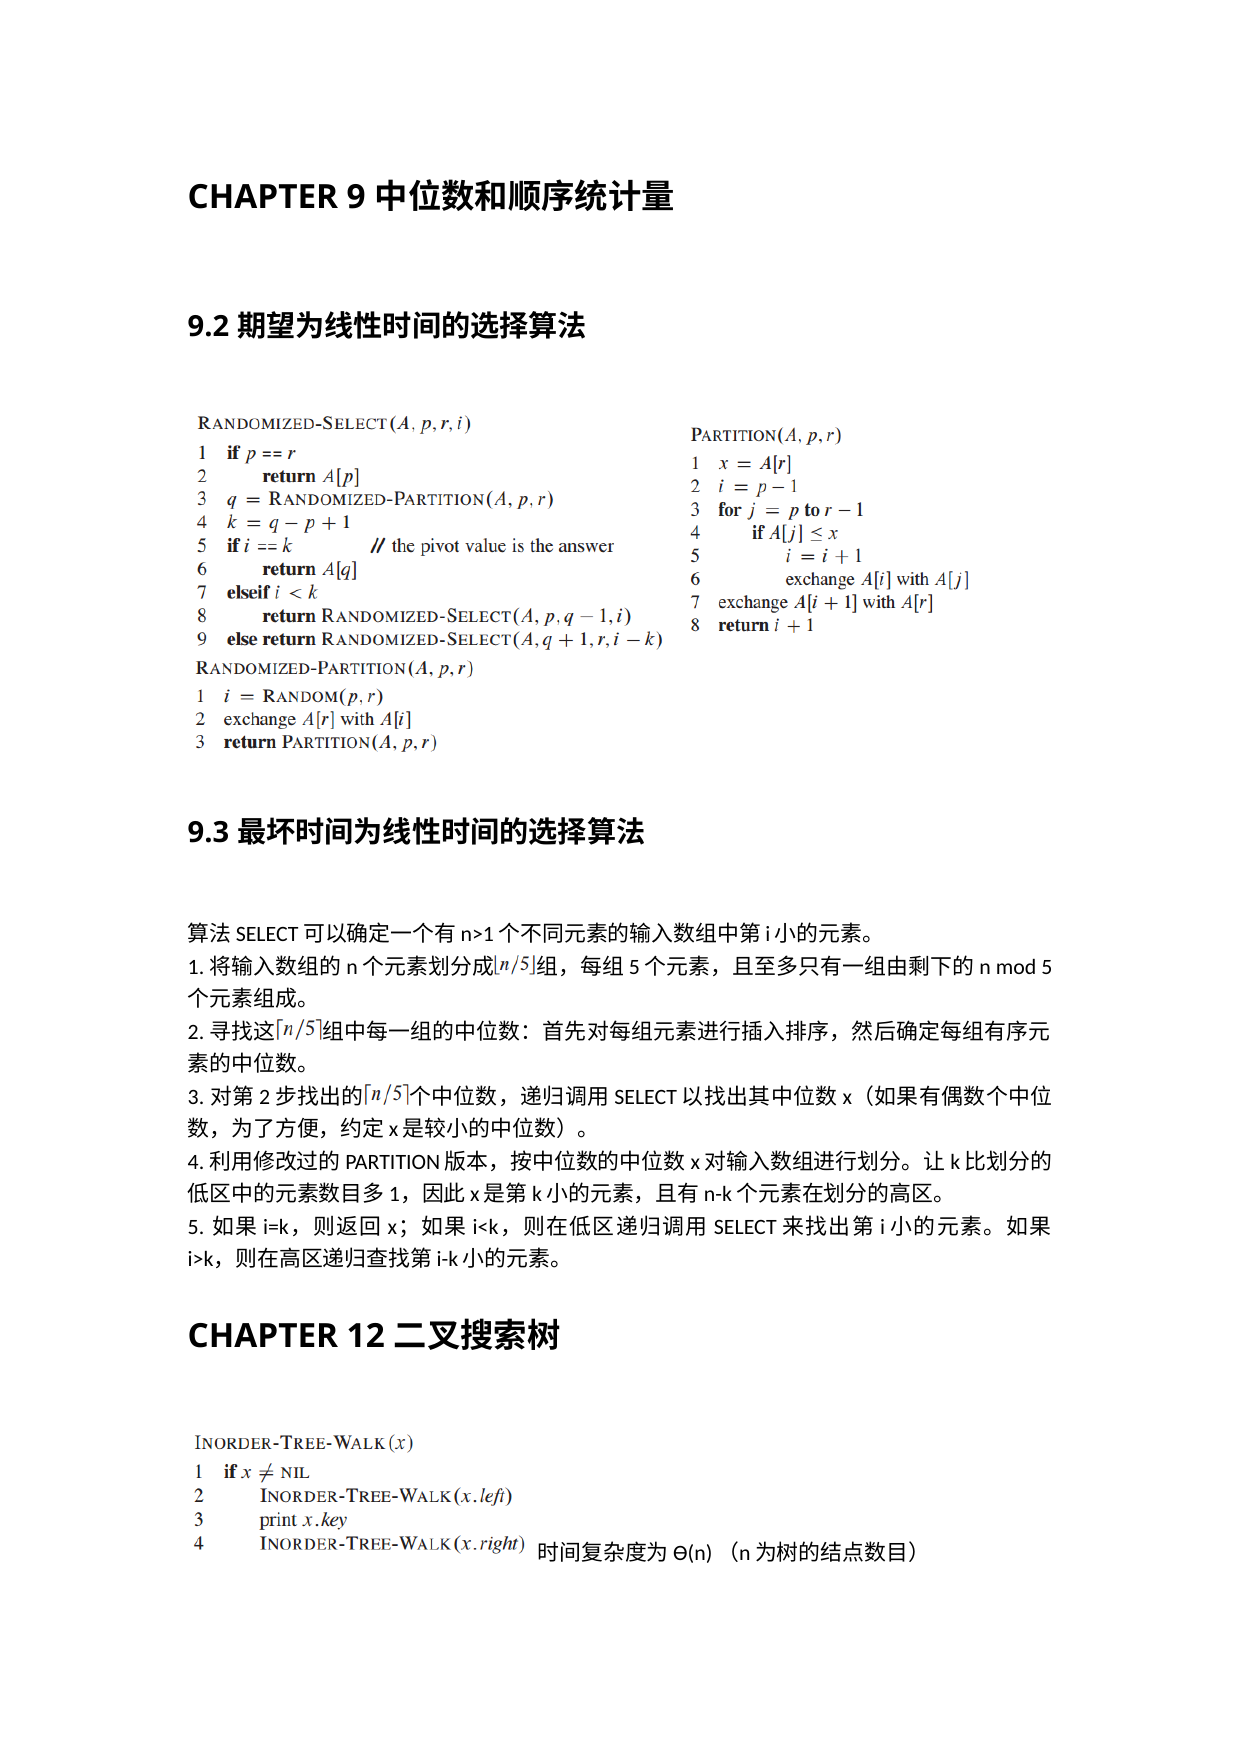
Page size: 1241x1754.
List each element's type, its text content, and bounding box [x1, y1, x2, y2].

text 1. 将输入数组的n个元素划分成组，每组5个元素，且至多只有一组由剩下的n mod 5个元素组成。 [187, 948, 1053, 1013]
text 3. 对第2步找出的个中位数，递归调用SELECT以找出其中位数x（如果有偶数个中位数，为了方便，约定x是较小的中位数）。 [187, 1078, 1053, 1143]
picture [364, 1084, 409, 1105]
picture [187, 654, 493, 758]
text 4. 利用修改过的PARTITION版本，按中位数的中位数x对输入数组进行划分。让k比划分的低区中的元素数目多1，因此x是第k小的元素，且有n-k个元素在划分的高区。 [187, 1143, 1053, 1208]
picture [276, 1018, 322, 1040]
text 5. 如果i=k，则返回x；如果i<k，则在低区递归调用SELECT来找出第i小的元素。如果i>k，则在高区递归查找第i-k小的元素。 [187, 1208, 1053, 1273]
subtitle CHAPTER 9 中位数和顺序统计量 [187, 162, 1053, 227]
picture [494, 954, 536, 975]
subtitle 9.3 最坏时间为线性时间的选择算法 [187, 797, 1053, 862]
picture [187, 1427, 533, 1561]
subtitle CHAPTER 12 二叉搜索树 [187, 1300, 1053, 1365]
text 算法SELECT可以确定一个有n>1个不同元素的输入数组中第i小的元素。 [187, 916, 1053, 948]
subtitle 9.2 期望为线性时间的选择算法 [187, 291, 1053, 356]
picture [685, 419, 984, 638]
picture [195, 410, 668, 652]
text 2. 寻找这组中每一组的中位数：首先对每组元素进行插入排序，然后确定每组有序元素的中位数。 [187, 1013, 1053, 1078]
